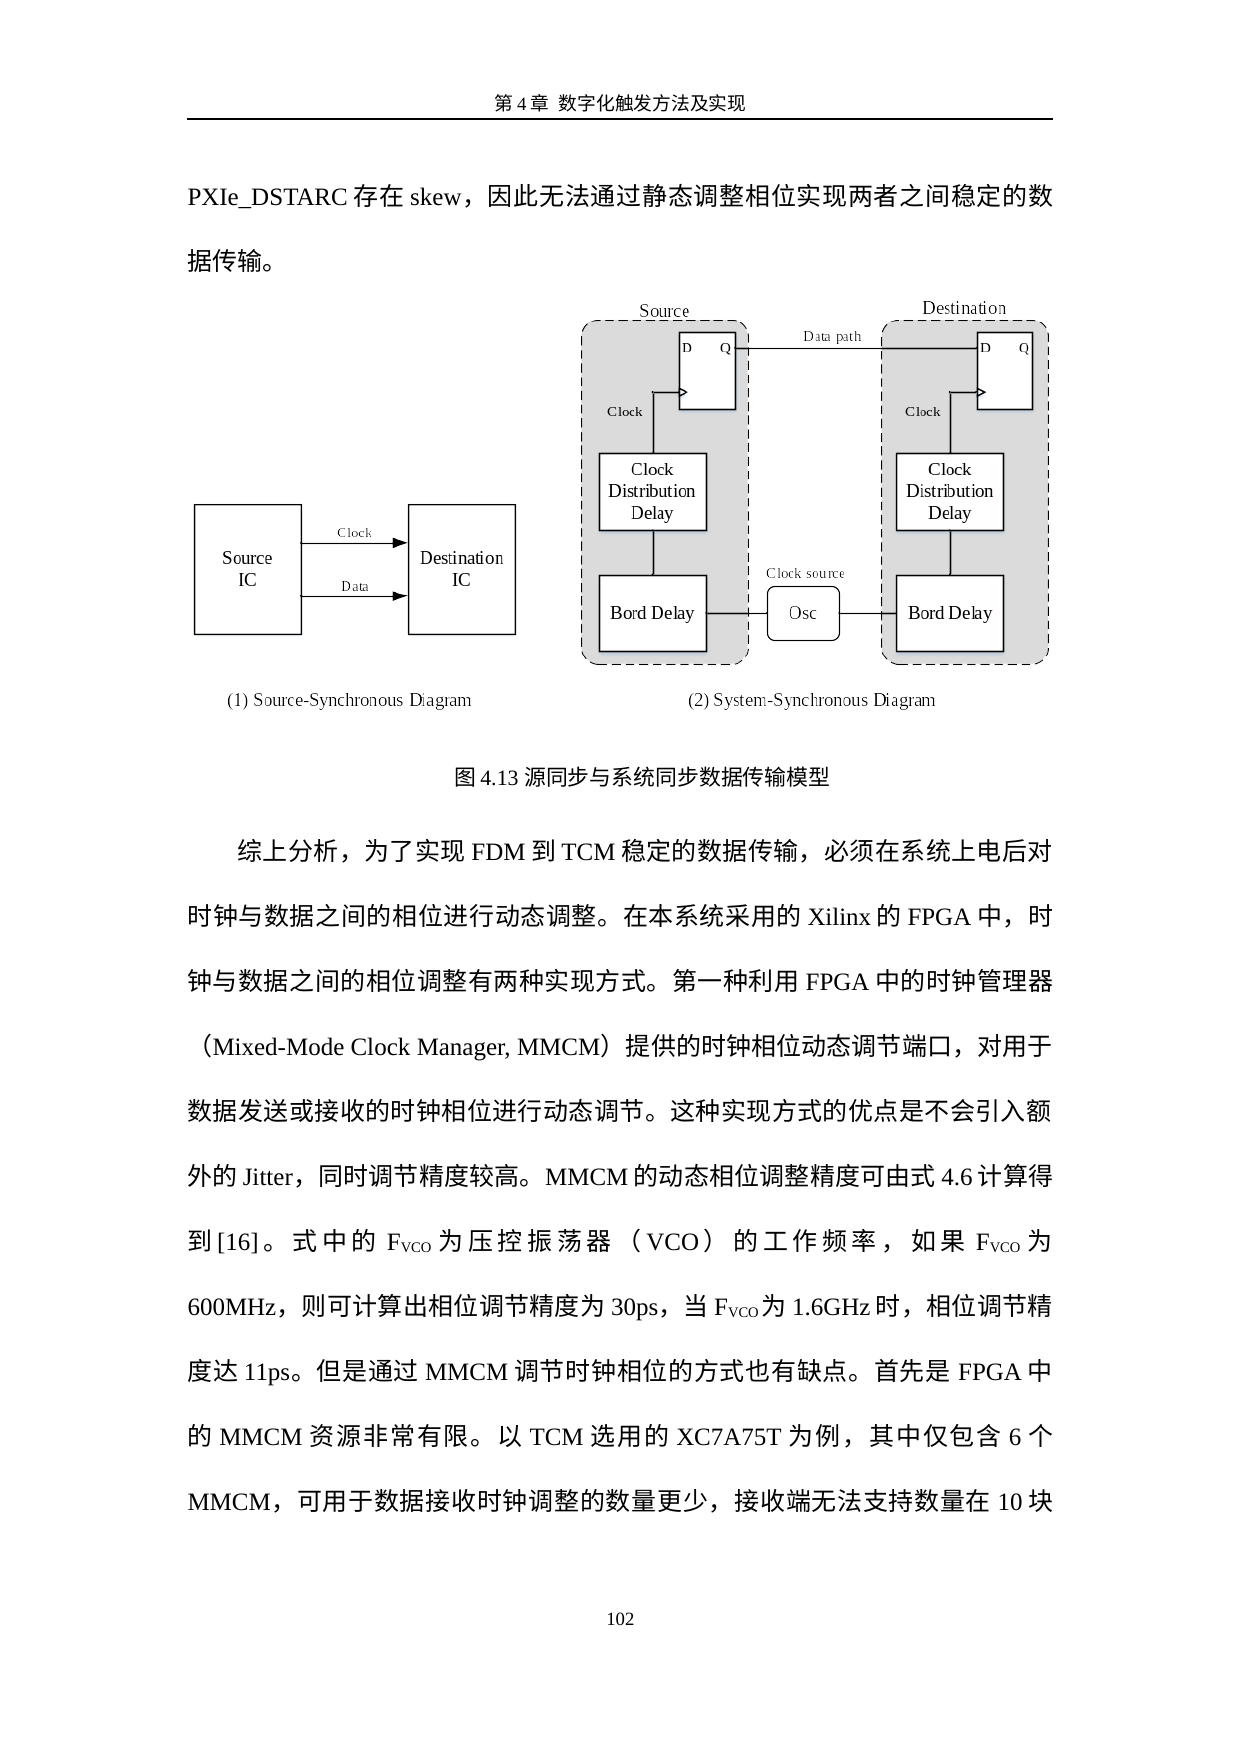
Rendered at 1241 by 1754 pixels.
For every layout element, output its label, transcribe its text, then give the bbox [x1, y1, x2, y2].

text 图4.13 源同步与系统同步数据传输模型 [187, 759, 1053, 792]
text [187, 817, 1053, 1532]
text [187, 162, 1053, 292]
